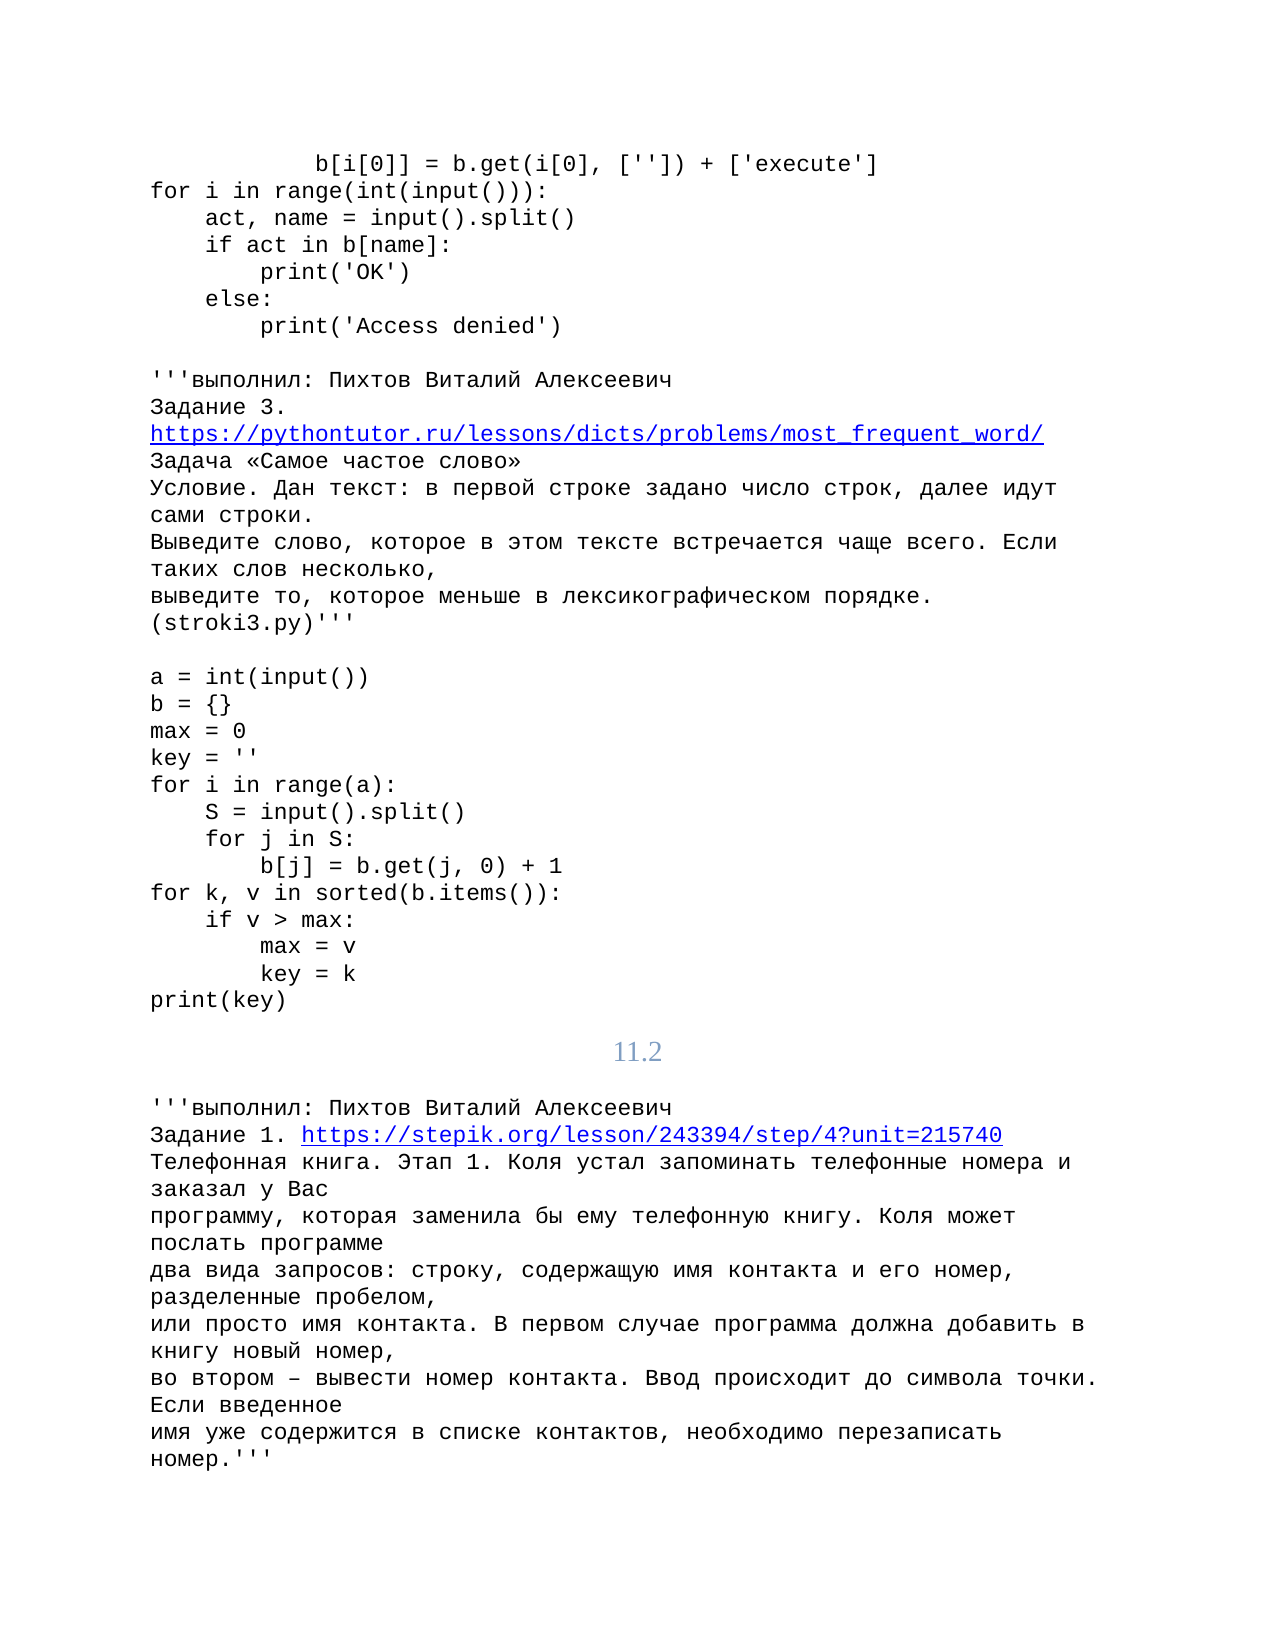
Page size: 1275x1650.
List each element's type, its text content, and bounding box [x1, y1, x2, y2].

text for j in S: [150, 824, 1125, 851]
text key = k [150, 959, 1125, 986]
text Задача «Самое частое слово» [150, 447, 1125, 474]
text Задание 3. https://pythontutor.ru/lessons/dicts/problems/most_frequent_word/ [150, 393, 1125, 447]
text Телефонная книга. Этап 1. Коля устал запоминать телефонные номера и заказал у Вас [150, 1148, 1125, 1202]
text во втором – вывести номер контакта. Ввод происходит до символа точки. Если введенное [150, 1364, 1125, 1418]
text или просто имя контакта. В первом случае программа должна добавить в книгу новый номер, [150, 1310, 1125, 1364]
text два вида запросов: строку, содержащую имя контакта и его номер, разделенные пробелом, [150, 1256, 1125, 1310]
text print(key) [150, 986, 1125, 1013]
text '''выполнил: Пихтов Виталий Алексеевич [150, 1094, 1125, 1121]
text выведите то, которое меньше в лексикографическом порядке. (stroki3.py)''' [150, 582, 1125, 636]
text if v > max: [150, 905, 1125, 932]
text b[i[0]] = b.get(i[0], ['']) + ['execute'] [150, 150, 1125, 177]
text if act in b[name]: [150, 231, 1125, 258]
text Выведите слово, которое в этом тексте встречается чаще всего. Если таких слов несколько, [150, 528, 1125, 582]
text a = int(input()) [150, 663, 1125, 689]
text '''выполнил: Пихтов Виталий Алексеевич [150, 366, 1125, 393]
text for i in range(int(input())): [150, 177, 1125, 204]
text b = {} [150, 689, 1125, 717]
text b[j] = b.get(j, 0) + 1 [150, 851, 1125, 878]
text 11.2 [150, 1040, 1125, 1067]
text max = v [150, 932, 1125, 959]
text else: [150, 285, 1125, 312]
text max = 0 [150, 717, 1125, 743]
text Задание 1. https://stepik.org/lesson/243394/step/4?unit=215740 [150, 1121, 1125, 1148]
text print('Access denied') [150, 312, 1125, 339]
text имя уже содержится в списке контактов, необходимо перезаписать номер.''' [150, 1418, 1125, 1472]
text key = '' [150, 743, 1125, 771]
text Условие. Дан текст: в первой строке задано число строк, далее идут сами строки. [150, 474, 1125, 528]
text print('OK') [150, 258, 1125, 285]
text программу, которая заменила бы ему телефонную книгу. Коля может послать программе [150, 1202, 1125, 1256]
text for k, v in sorted(b.items()): [150, 878, 1125, 905]
text S = input().split() [150, 797, 1125, 824]
text act, name = input().split() [150, 204, 1125, 231]
text for i in range(a): [150, 771, 1125, 797]
